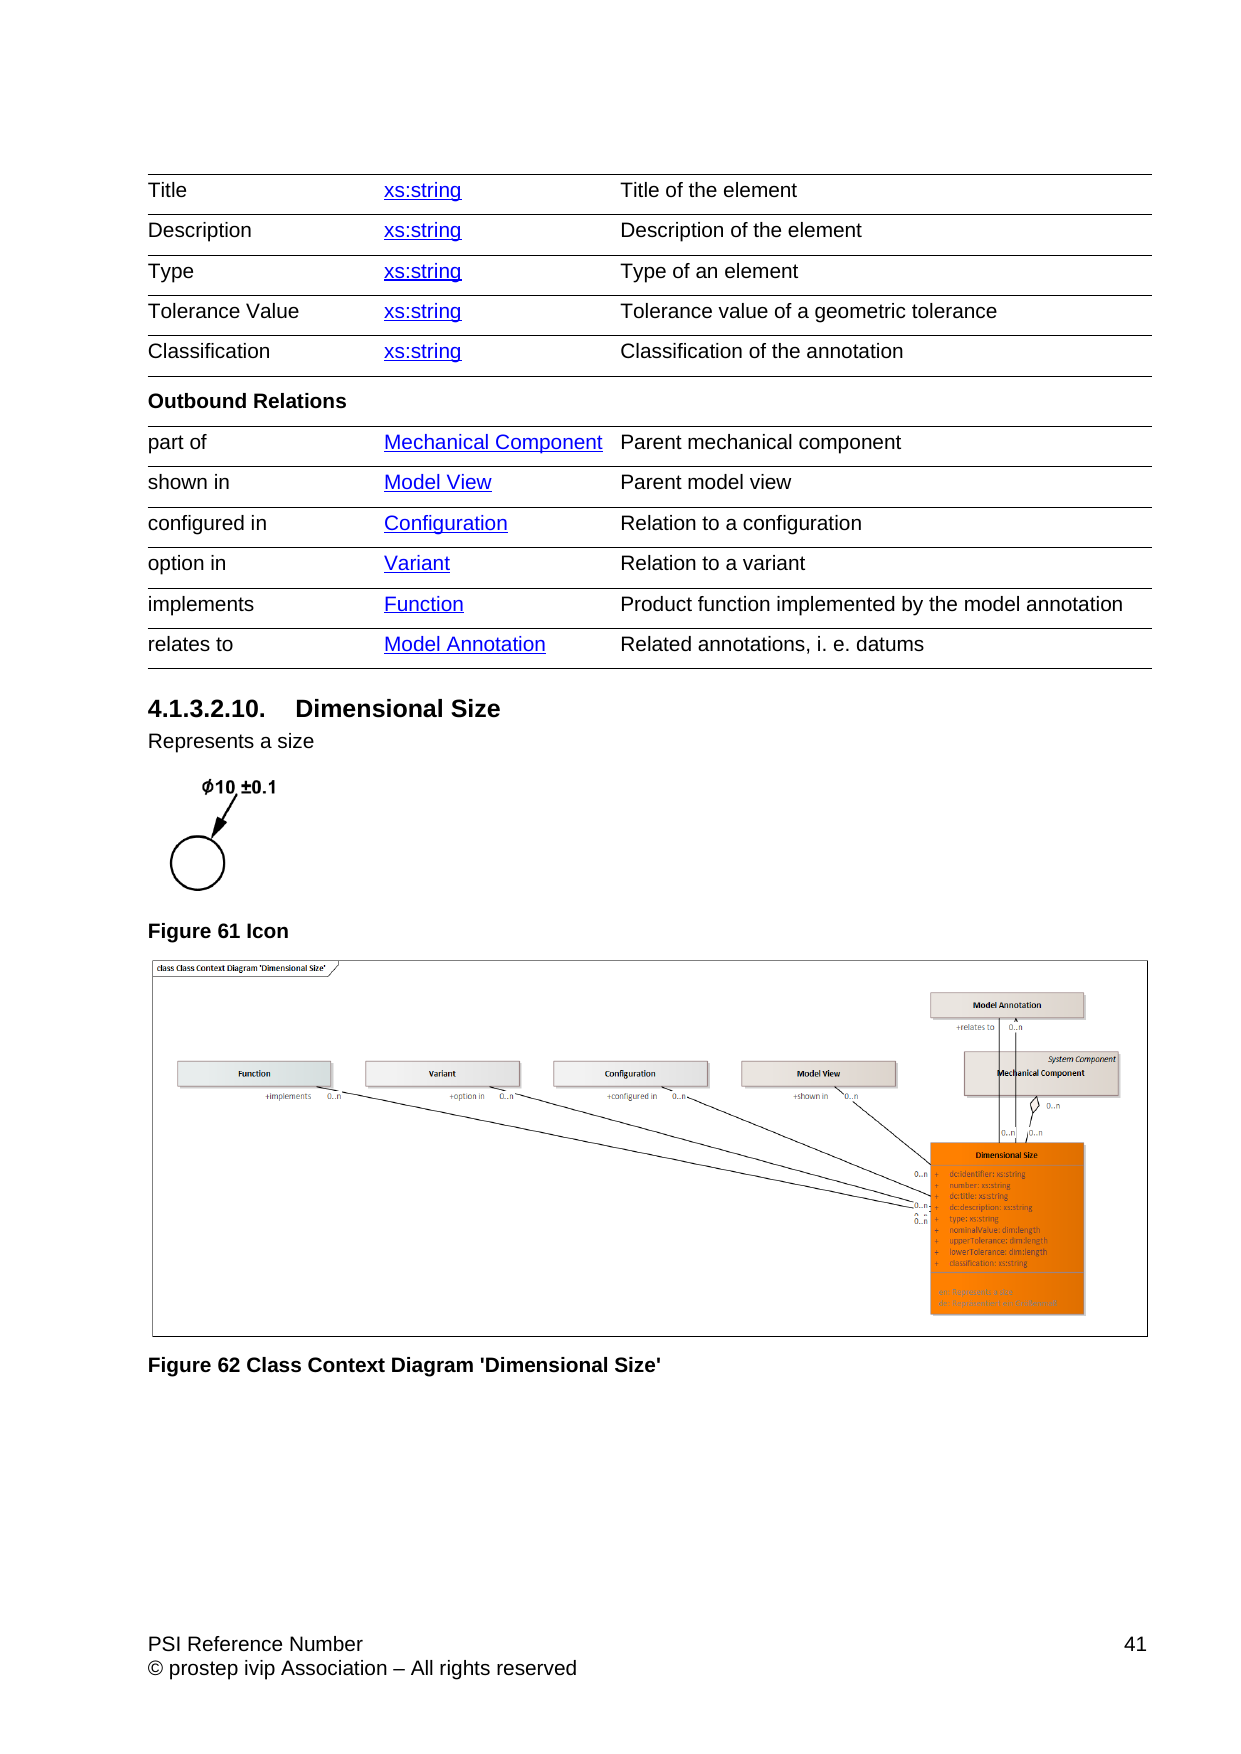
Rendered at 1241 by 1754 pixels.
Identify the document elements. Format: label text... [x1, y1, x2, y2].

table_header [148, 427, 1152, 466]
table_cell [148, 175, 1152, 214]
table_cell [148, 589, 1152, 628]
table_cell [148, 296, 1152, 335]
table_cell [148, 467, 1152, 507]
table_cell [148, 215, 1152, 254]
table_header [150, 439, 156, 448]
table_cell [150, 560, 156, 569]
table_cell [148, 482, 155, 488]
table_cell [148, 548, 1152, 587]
text Outbound Relations [148, 389, 1152, 413]
text Represents a size [148, 729, 1152, 753]
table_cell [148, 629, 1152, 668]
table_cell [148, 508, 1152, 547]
subtitle Dimensional Size [148, 694, 1152, 723]
picture [147, 955, 1152, 1341]
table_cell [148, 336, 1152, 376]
picture [147, 765, 289, 907]
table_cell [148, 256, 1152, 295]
